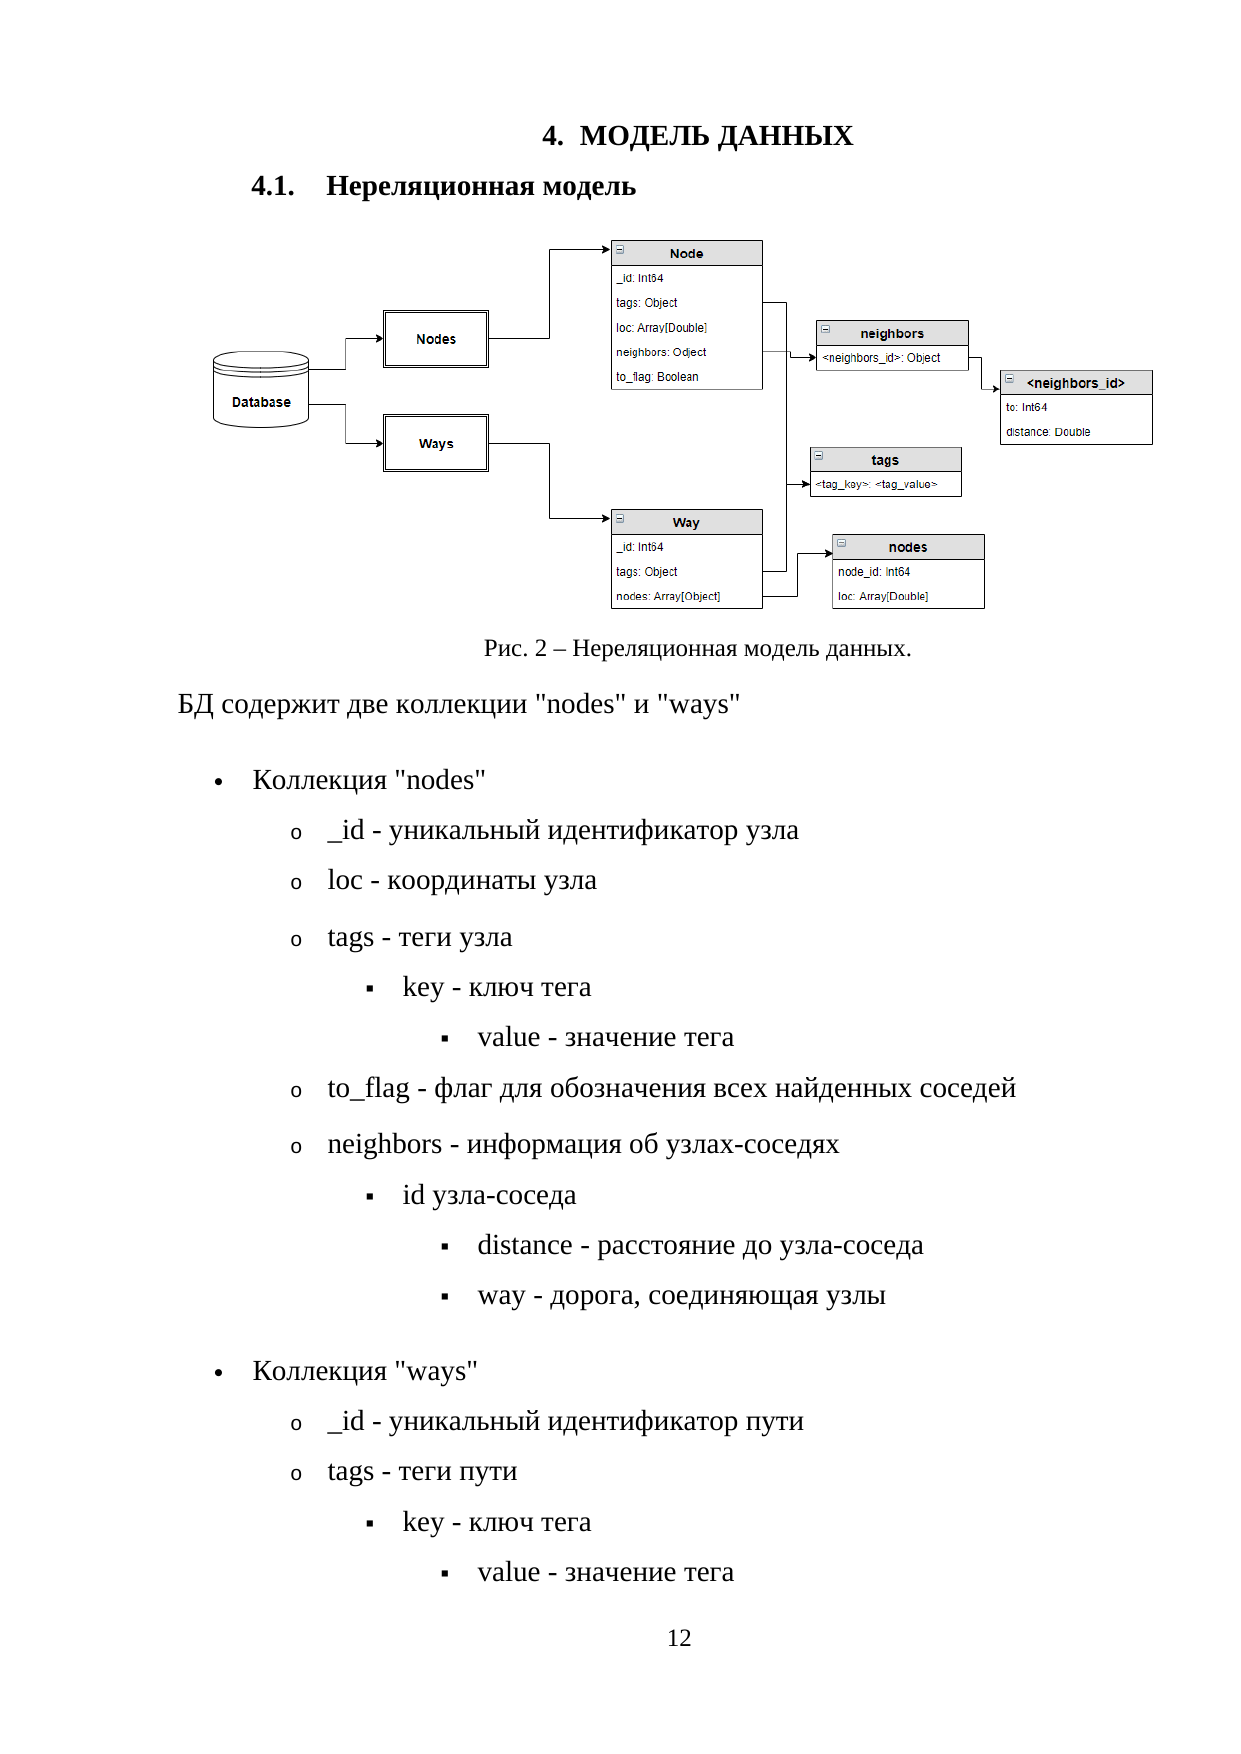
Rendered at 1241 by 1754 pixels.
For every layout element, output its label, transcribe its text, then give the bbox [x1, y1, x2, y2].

list to_flag - флаг для обозначения всех найденных соседей [290, 1070, 1181, 1103]
list Нереляционная модель [251, 168, 1181, 202]
list _id - уникальный идентификатор пути [290, 1403, 1181, 1437]
list value - значение тега [440, 1554, 1181, 1587]
list Коллекция "nodes" [215, 762, 1181, 795]
list way - дорога, соединяющая узлы [440, 1277, 1181, 1311]
picture [201, 218, 1158, 619]
list tags - теги узла [290, 919, 1181, 952]
list neighbors - информация об узлах-соседях [290, 1126, 1181, 1160]
list Коллекция "ways" [215, 1353, 1181, 1386]
list _id - уникальный идентификатор узла [290, 812, 1181, 846]
list distance - расстояние до узла-соседа [440, 1227, 1181, 1261]
list id узла-соседа [365, 1177, 1181, 1210]
list МОдель данных [215, 118, 1181, 152]
list value - значение тега [440, 1019, 1181, 1053]
text БД содержит две коллекции "nodes" и "ways" [177, 686, 1181, 720]
list loc - координаты узла [290, 862, 1181, 896]
list key - ключ тега [365, 1504, 1181, 1537]
list tags - теги пути [290, 1453, 1181, 1487]
text Рис. 2 – Нереляционная модель данных. [215, 633, 1181, 661]
list key - ключ тега [365, 969, 1181, 1003]
